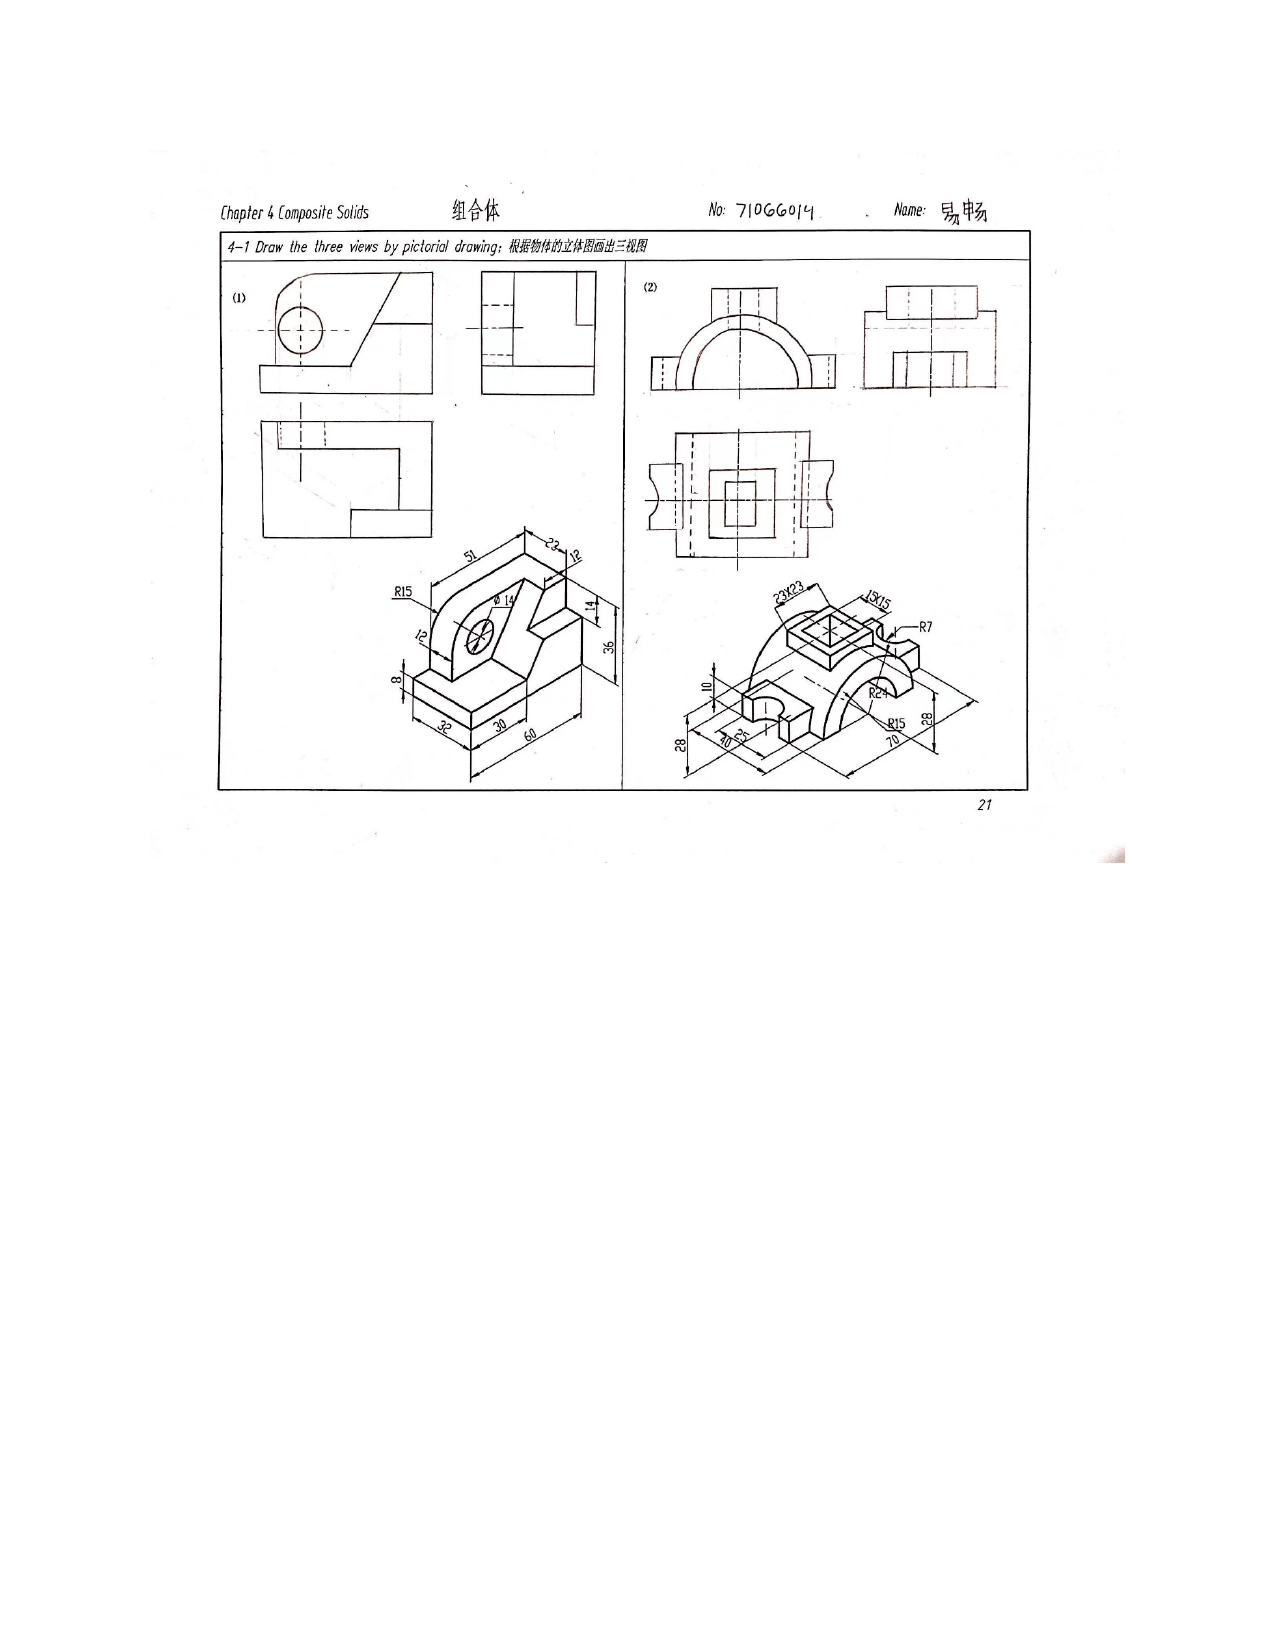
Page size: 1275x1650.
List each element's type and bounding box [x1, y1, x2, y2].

picture [150, 150, 1125, 863]
